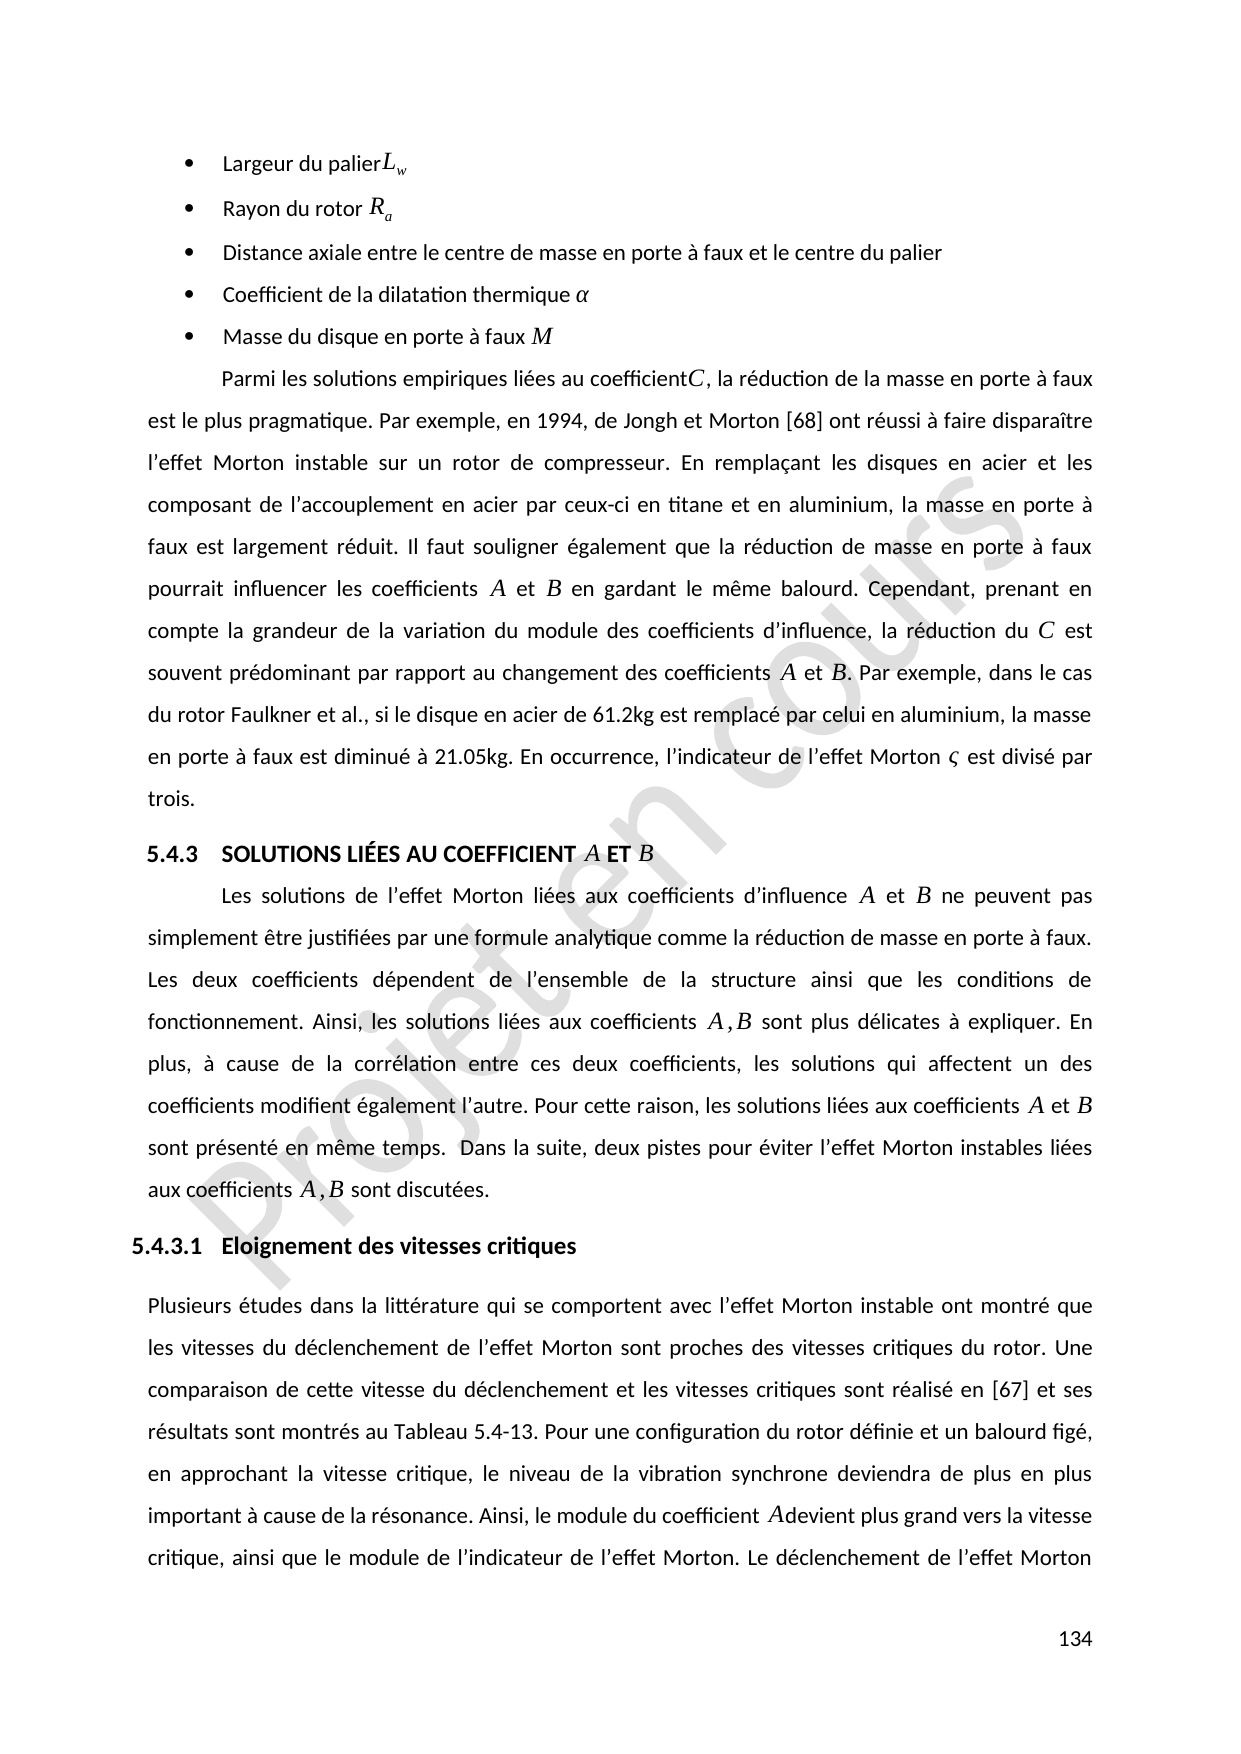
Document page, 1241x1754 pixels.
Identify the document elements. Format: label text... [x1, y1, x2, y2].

list Rayon du rotor [185, 193, 1093, 224]
list Largeur du palier [185, 148, 1093, 179]
list Coefficient de la dilatation thermique [185, 280, 1093, 308]
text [148, 1291, 1093, 1571]
list Distance axiale entre le centre de masse en porte à faux et le centre du palier [185, 238, 1093, 266]
subtitle Eloignement des vitesses critiques [131, 1230, 1093, 1260]
text Les solutions de l’effet Morton liées aux coefficients d’influence et ne peuvent pas simplement être justifiées par une formule analytique comme la réduction de masse en porte à faux. Les deux coefficients dépendent de l’ensemble de la structure ainsi que les conditions de fonctionnement. Ainsi, les solutions liées aux coefficients sont plus délicates à expliquer. En plus, à cause de la corrélation entre ces deux coefficients, les solutions qui affectent un des coefficients modifient également l’autre. Pour cette raison, les solutions liées aux coefficients et sont présenté en même temps. Dans la suite, deux pistes pour éviter l’effet Morton instables liées aux coefficients sont discutées. [148, 881, 1093, 1203]
subtitle Solutions liées au coefficient et [146, 838, 1093, 869]
text Parmi les solutions empiriques liées au coefficient, la réduction de la masse en porte à faux est le plus pragmatique. Par exemple, en 1994, de Jongh et Morton [68] ont réussi à faire disparaître l’effet Morton instable sur un rotor de compresseur. En remplaçant les disques en acier et les composant de l’accouplement en acier par ceux-ci en titane et en aluminium, la masse en porte à faux est largement réduit. Il faut souligner également que la réduction de masse en porte à faux pourrait influencer les coefficients et en gardant le même balourd. Cependant, prenant en compte la grandeur de la variation du module des coefficients d’influence, la réduction du est souvent prédominant par rapport au changement des coefficients et . Par exemple, dans le cas du rotor Faulkner et al., si le disque en acier de 61.2kg est remplacé par celui en aluminium, la masse en porte à faux est diminué à 21.05kg. En occurrence, l’indicateur de l’effet Morton est divisé par trois. [148, 364, 1093, 812]
list Masse du disque en porte à faux [185, 322, 1093, 350]
